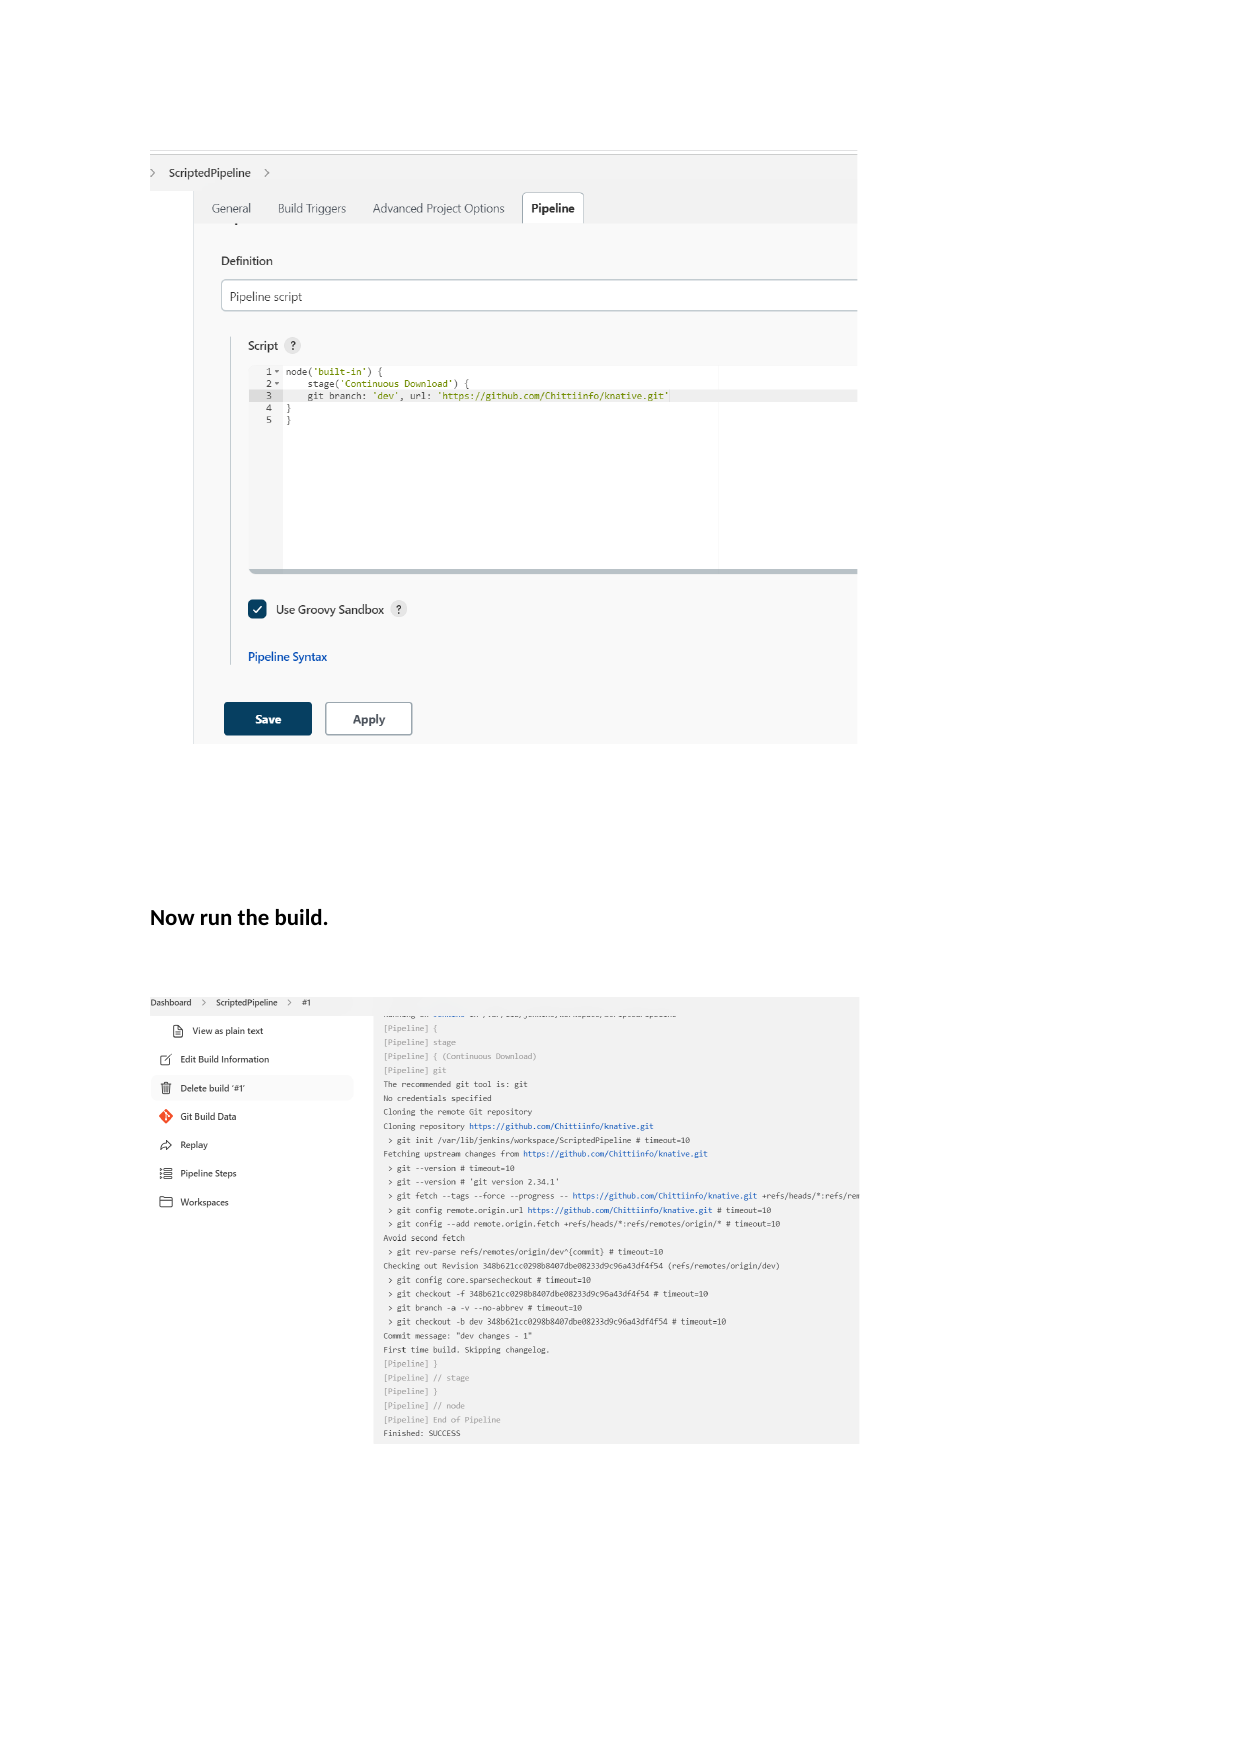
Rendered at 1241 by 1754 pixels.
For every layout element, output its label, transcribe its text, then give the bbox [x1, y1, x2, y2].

text Now run the build. [150, 903, 1090, 931]
picture [150, 150, 858, 744]
picture [150, 997, 860, 1444]
